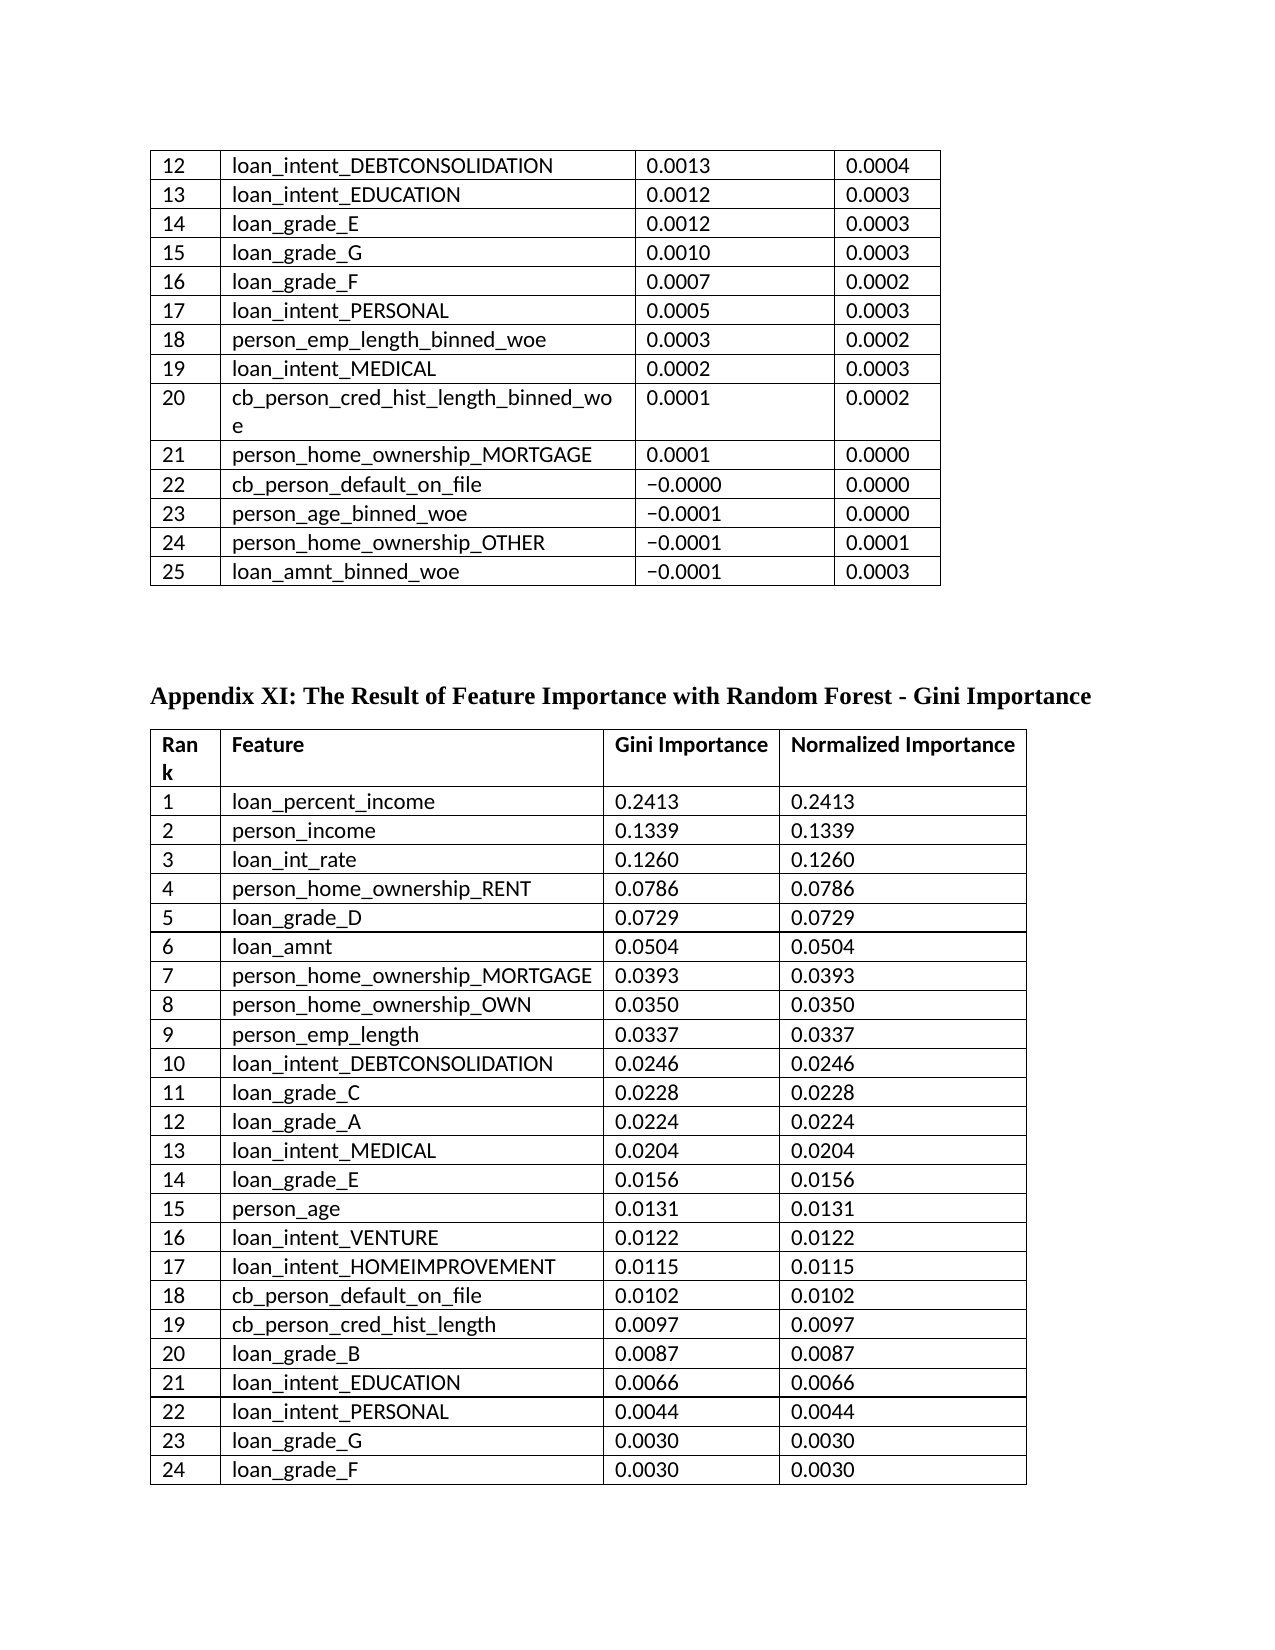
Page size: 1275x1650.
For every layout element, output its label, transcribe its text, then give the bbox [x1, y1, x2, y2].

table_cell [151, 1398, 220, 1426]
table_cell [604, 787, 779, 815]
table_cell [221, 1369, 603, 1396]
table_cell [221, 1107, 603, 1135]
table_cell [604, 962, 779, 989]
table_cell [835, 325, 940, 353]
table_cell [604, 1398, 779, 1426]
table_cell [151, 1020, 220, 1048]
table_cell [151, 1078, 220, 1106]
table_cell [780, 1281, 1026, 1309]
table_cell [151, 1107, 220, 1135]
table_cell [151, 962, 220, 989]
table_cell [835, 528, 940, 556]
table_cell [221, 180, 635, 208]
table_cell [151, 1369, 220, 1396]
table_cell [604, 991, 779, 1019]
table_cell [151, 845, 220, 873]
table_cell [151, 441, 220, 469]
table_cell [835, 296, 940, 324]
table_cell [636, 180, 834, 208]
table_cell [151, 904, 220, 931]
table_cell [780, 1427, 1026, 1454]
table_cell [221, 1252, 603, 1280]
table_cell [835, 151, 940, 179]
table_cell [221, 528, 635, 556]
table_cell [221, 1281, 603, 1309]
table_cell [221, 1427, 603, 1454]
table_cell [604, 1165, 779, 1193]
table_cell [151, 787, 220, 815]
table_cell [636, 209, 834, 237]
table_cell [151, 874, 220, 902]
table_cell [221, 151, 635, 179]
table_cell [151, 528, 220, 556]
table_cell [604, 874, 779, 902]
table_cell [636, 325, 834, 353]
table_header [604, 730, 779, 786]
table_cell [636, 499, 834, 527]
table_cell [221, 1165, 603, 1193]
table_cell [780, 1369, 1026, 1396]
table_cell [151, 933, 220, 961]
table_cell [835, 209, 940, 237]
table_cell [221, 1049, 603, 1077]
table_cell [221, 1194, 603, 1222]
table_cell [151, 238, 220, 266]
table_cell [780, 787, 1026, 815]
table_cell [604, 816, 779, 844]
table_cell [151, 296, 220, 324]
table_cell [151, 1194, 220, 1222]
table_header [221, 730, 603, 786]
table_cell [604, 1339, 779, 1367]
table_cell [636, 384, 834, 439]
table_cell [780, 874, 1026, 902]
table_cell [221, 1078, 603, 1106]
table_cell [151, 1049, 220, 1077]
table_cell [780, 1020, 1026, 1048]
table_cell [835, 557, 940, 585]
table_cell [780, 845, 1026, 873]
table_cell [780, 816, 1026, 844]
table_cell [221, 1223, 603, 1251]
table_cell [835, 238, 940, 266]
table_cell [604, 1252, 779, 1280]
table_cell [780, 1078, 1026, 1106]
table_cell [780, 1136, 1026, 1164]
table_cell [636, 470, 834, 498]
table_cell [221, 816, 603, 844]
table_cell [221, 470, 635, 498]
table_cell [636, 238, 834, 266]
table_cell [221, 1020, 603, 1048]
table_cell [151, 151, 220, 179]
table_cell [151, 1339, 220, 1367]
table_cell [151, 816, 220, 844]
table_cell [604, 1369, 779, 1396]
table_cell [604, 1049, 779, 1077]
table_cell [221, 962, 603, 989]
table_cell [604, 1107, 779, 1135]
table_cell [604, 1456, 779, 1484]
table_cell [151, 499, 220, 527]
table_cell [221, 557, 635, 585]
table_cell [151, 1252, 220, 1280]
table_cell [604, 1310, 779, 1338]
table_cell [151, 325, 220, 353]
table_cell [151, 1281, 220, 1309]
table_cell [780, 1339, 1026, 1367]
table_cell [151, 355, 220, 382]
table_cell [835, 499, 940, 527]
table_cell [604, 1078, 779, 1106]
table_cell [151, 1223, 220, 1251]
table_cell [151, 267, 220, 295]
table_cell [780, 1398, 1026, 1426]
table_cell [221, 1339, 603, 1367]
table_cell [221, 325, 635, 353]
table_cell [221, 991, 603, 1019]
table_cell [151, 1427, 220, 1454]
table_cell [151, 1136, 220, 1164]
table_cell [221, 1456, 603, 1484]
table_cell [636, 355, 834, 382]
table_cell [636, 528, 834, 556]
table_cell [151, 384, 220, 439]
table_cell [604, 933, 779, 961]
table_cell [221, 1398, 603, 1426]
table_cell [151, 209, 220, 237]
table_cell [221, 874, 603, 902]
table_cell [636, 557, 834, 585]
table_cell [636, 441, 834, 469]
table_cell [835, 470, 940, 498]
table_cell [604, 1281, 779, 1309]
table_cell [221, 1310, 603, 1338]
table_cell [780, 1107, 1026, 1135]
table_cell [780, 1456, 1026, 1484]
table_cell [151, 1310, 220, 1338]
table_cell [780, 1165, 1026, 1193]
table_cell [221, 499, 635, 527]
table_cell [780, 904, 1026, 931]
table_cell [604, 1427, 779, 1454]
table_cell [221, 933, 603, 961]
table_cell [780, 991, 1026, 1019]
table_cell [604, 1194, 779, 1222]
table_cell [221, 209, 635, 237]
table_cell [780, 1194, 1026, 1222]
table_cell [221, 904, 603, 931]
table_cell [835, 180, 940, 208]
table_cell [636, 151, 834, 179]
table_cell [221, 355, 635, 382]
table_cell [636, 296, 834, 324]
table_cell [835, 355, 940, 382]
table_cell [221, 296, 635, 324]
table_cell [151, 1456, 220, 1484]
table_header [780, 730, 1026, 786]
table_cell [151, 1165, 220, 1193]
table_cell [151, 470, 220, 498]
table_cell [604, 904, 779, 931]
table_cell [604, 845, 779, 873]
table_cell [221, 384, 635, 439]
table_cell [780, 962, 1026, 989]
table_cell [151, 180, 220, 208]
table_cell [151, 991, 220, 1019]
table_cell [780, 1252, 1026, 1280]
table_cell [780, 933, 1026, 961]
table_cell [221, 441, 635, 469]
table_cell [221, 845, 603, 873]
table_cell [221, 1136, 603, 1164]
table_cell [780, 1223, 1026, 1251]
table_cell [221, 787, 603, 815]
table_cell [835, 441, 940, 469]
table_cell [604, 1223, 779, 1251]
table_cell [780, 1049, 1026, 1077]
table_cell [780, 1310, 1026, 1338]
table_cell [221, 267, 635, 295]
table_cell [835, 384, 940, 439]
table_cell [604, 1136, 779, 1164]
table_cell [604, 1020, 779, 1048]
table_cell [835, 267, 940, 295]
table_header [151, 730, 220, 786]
text Appendix XI: The Result of Feature Importance with Random Forest - Gini Importance [150, 681, 1125, 710]
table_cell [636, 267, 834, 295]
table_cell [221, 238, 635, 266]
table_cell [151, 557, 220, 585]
